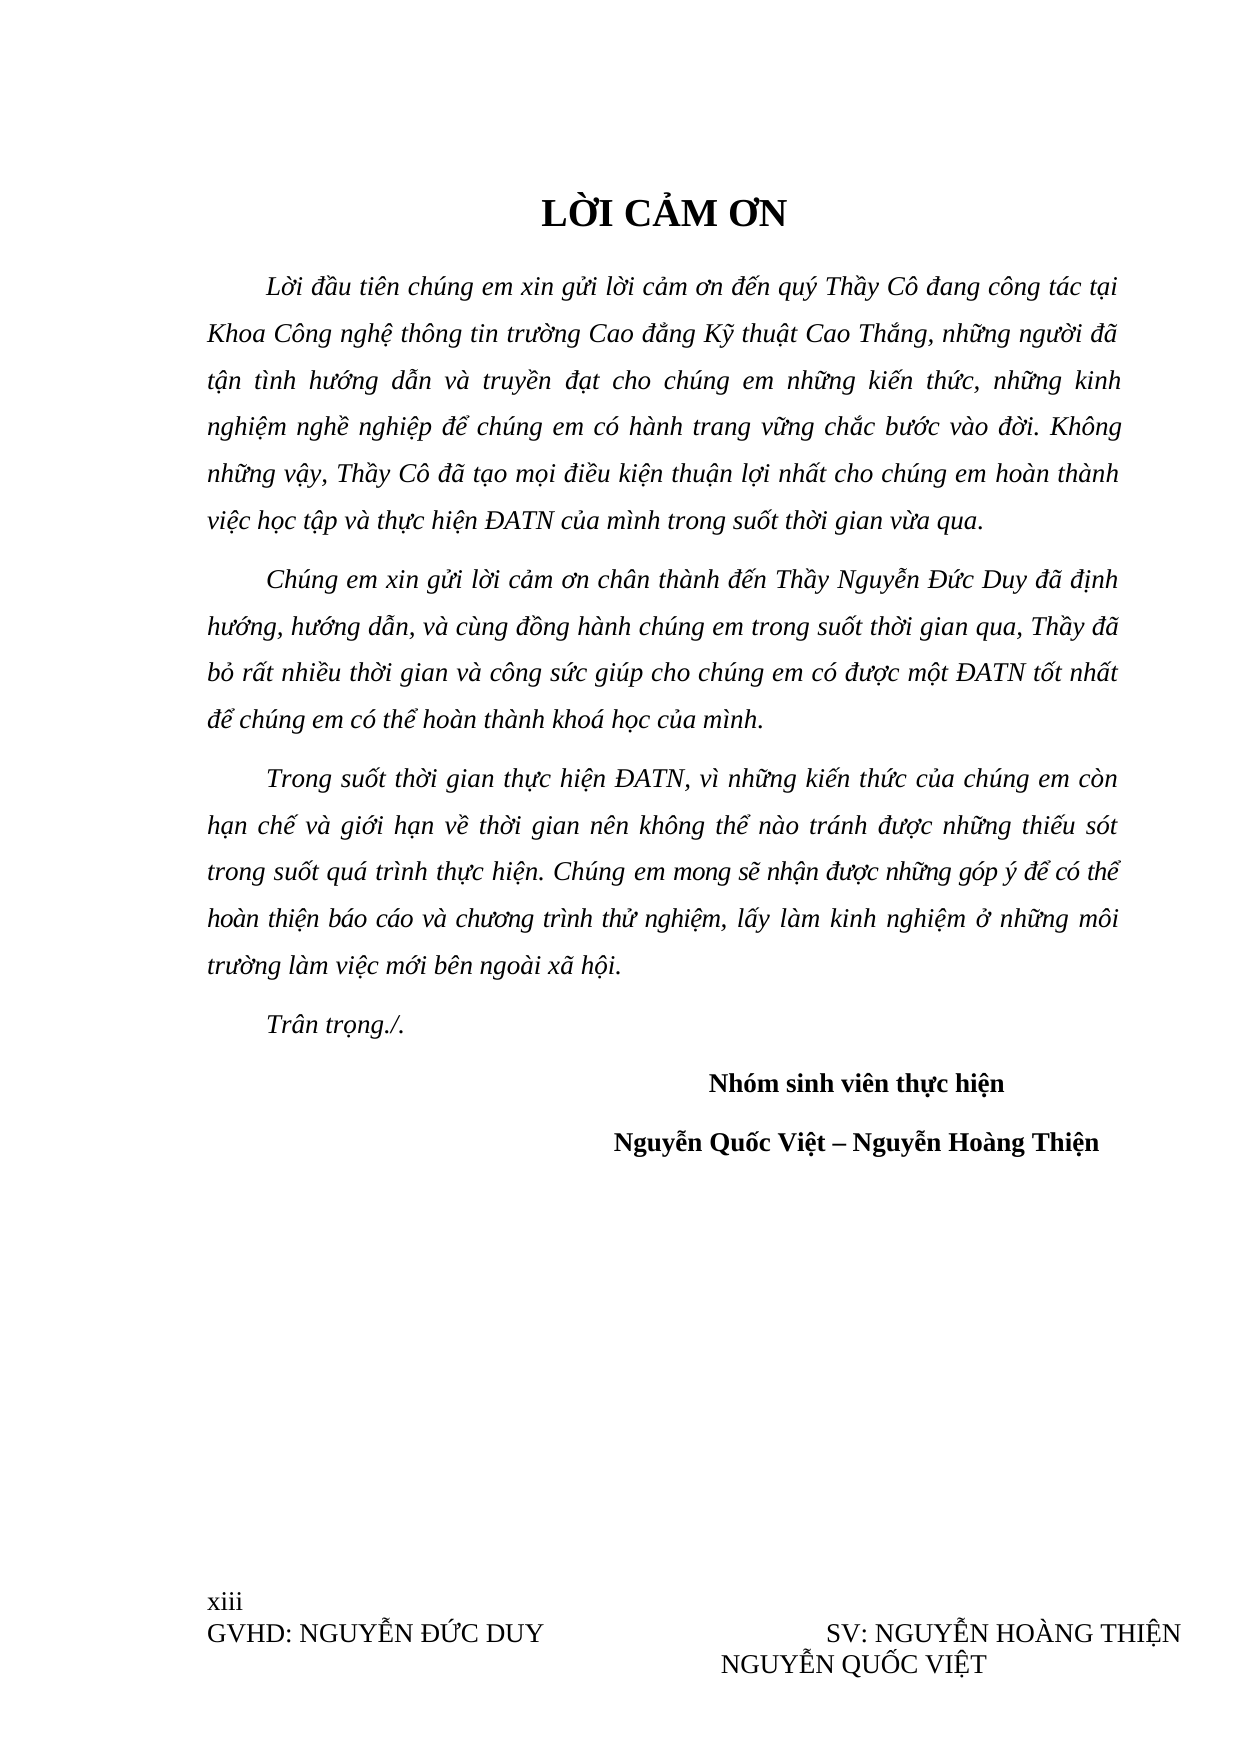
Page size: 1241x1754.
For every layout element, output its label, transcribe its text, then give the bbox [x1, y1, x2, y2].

text Trong suốt thời gian thực hiện ĐATN, vì những kiến thức của chúng em còn hạn chế và giới hạn về thời gian nên không thể nào tránh được những thiếu sót trong suốt quá trình thực hiện. Chúng em mong sẽ nhận được những góp ý để có thể hoàn thiện báo cáo và chương trình thử nghiệm, lấy làm kinh nghiệm ở những môi trường làm việc mới bên ngoài xã hội. [207, 762, 1122, 980]
text Chúng em xin gửi lời cảm ơn chân thành đến Thầy Nguyễn Đức Duy đã định hướng, hướng dẫn, và cùng đồng hành chúng em trong suốt thời gian qua, Thầy đã bỏ rất nhiều thời gian và công sức giúp cho chúng em có được một ĐATN tốt nhất để chúng em có thể hoàn thành khoá học của mình. [207, 563, 1122, 734]
text Lời đầu tiên chúng em xin gửi lời cảm ơn đến quý Thầy Cô đang công tác tại Khoa Công nghệ thông tin trường Cao đẳng Kỹ thuật Cao Thắng, những người đã tận tình hướng dẫn và truyền đạt cho chúng em những kiến thức, những kinh nghiệm nghề nghiệp để chúng em có hành trang vững chắc bước vào đời. Không những vậy, Thầy Cô đã tạo mọi điều kiện thuận lợi nhất cho chúng em hoàn thành việc học tập và thực hiện ĐATN của mình trong suốt thời gian vừa qua. [207, 270, 1122, 535]
text LỜI CẢM ƠN [207, 190, 1122, 235]
text Trân trọng./. [207, 1008, 1122, 1039]
text Nhóm sinh viên thực hiện [207, 1067, 1122, 1098]
text Nguyễn Quốc Việt – Nguyễn Hoàng Thiện [207, 1126, 1122, 1157]
